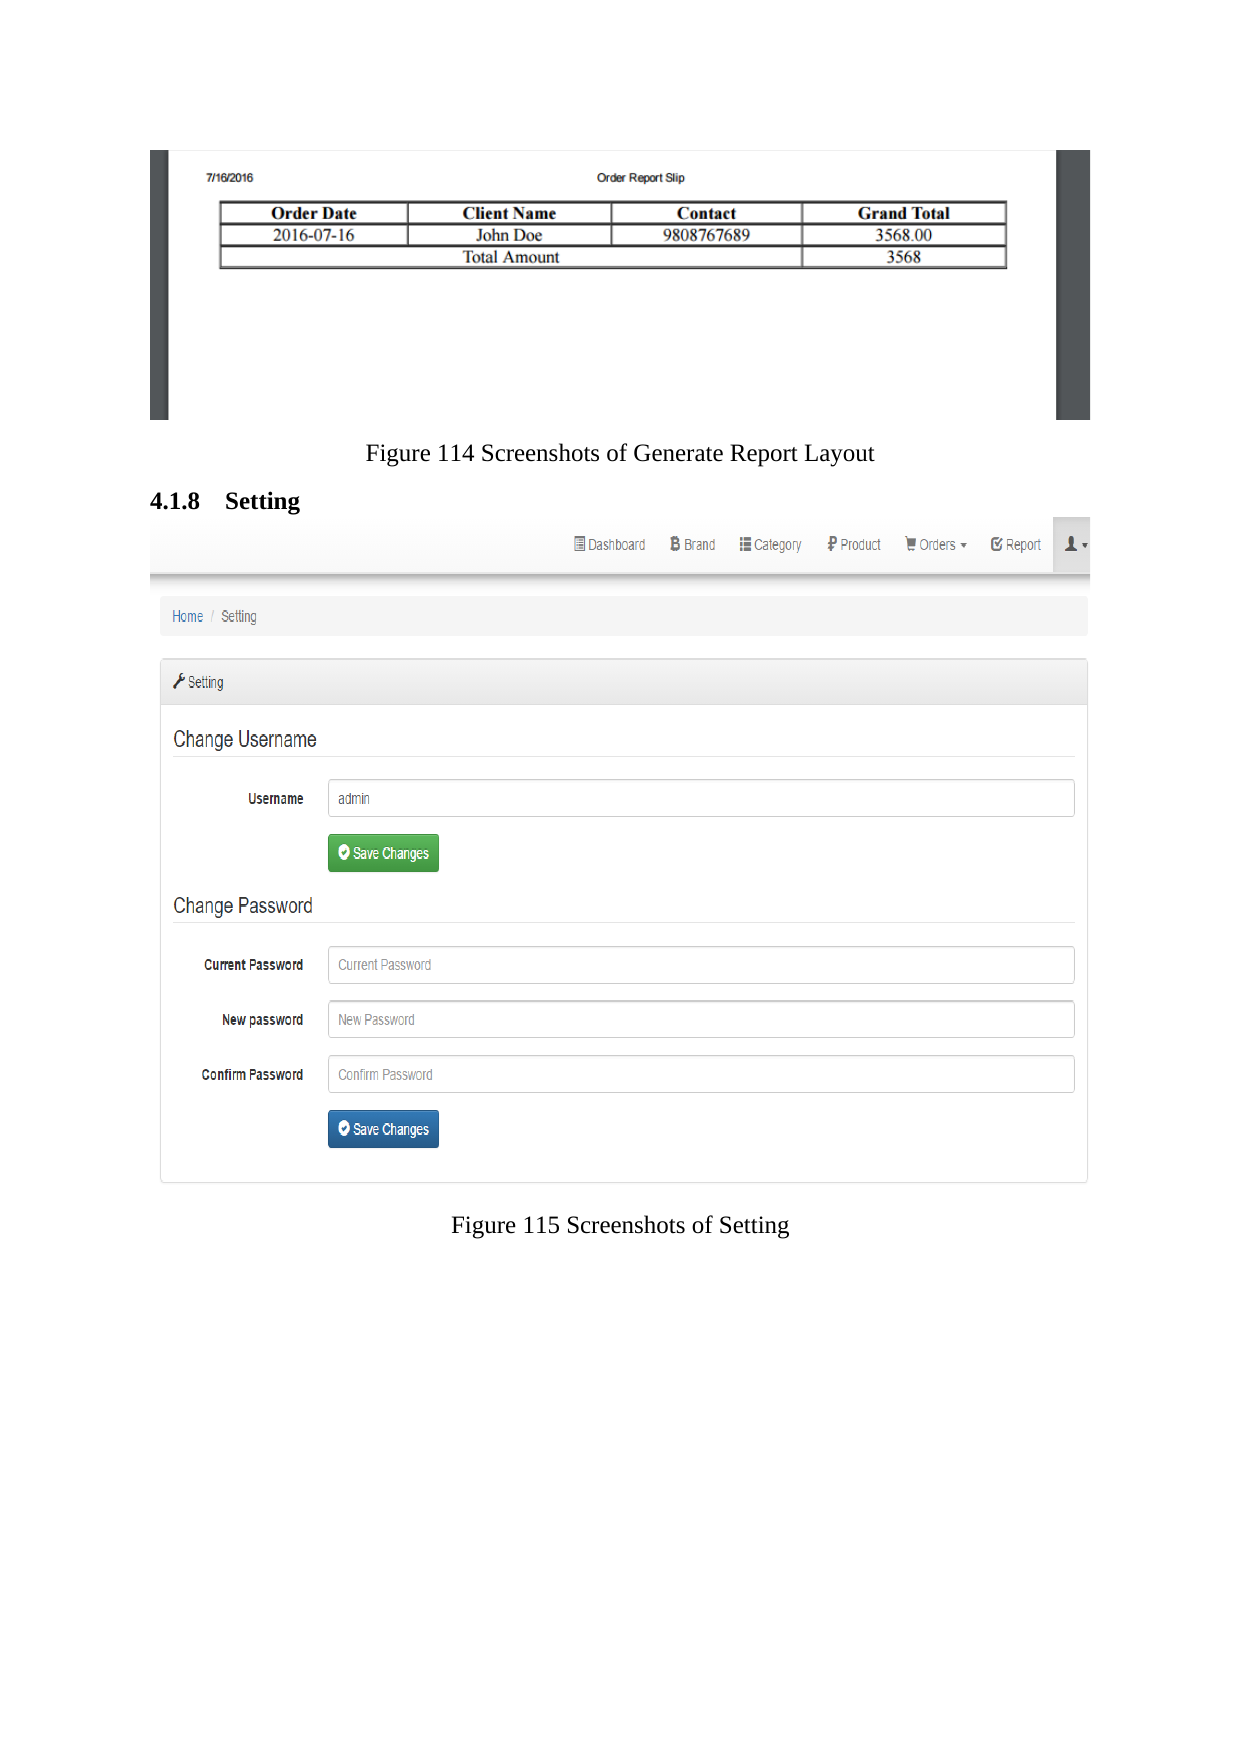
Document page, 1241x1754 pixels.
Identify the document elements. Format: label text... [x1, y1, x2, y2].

picture [150, 150, 1091, 420]
picture [150, 517, 1091, 1191]
subtitle Setting [150, 486, 1090, 515]
